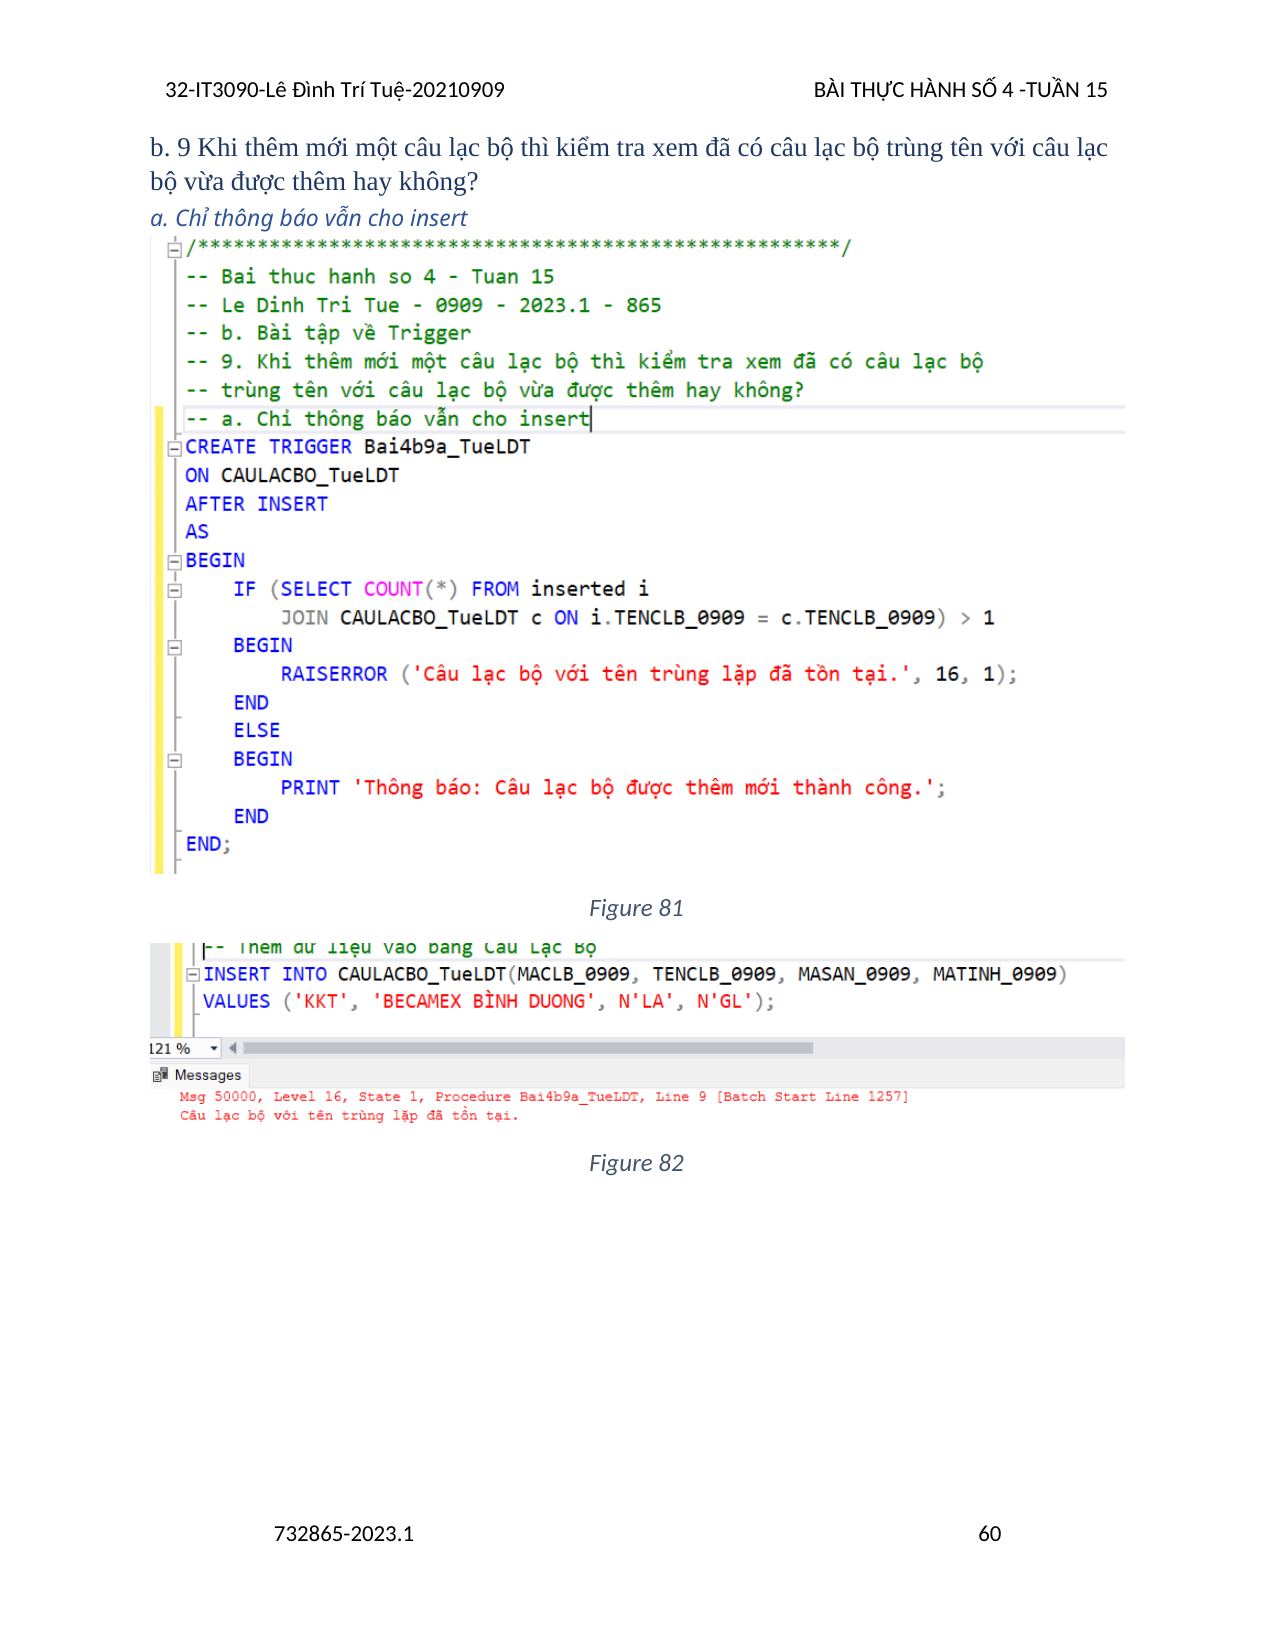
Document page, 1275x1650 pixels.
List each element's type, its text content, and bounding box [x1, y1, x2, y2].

subtitle b. 9 Khi thêm mới một câu lạc bộ thì kiểm tra xem đã có câu lạc bộ trùng tên với câu lạc bộ vừa được thêm hay không? [150, 131, 1125, 196]
picture [150, 236, 1125, 874]
subtitle a. Chỉ thông báo vẫn cho insert [150, 202, 1125, 233]
picture [150, 943, 1125, 1129]
